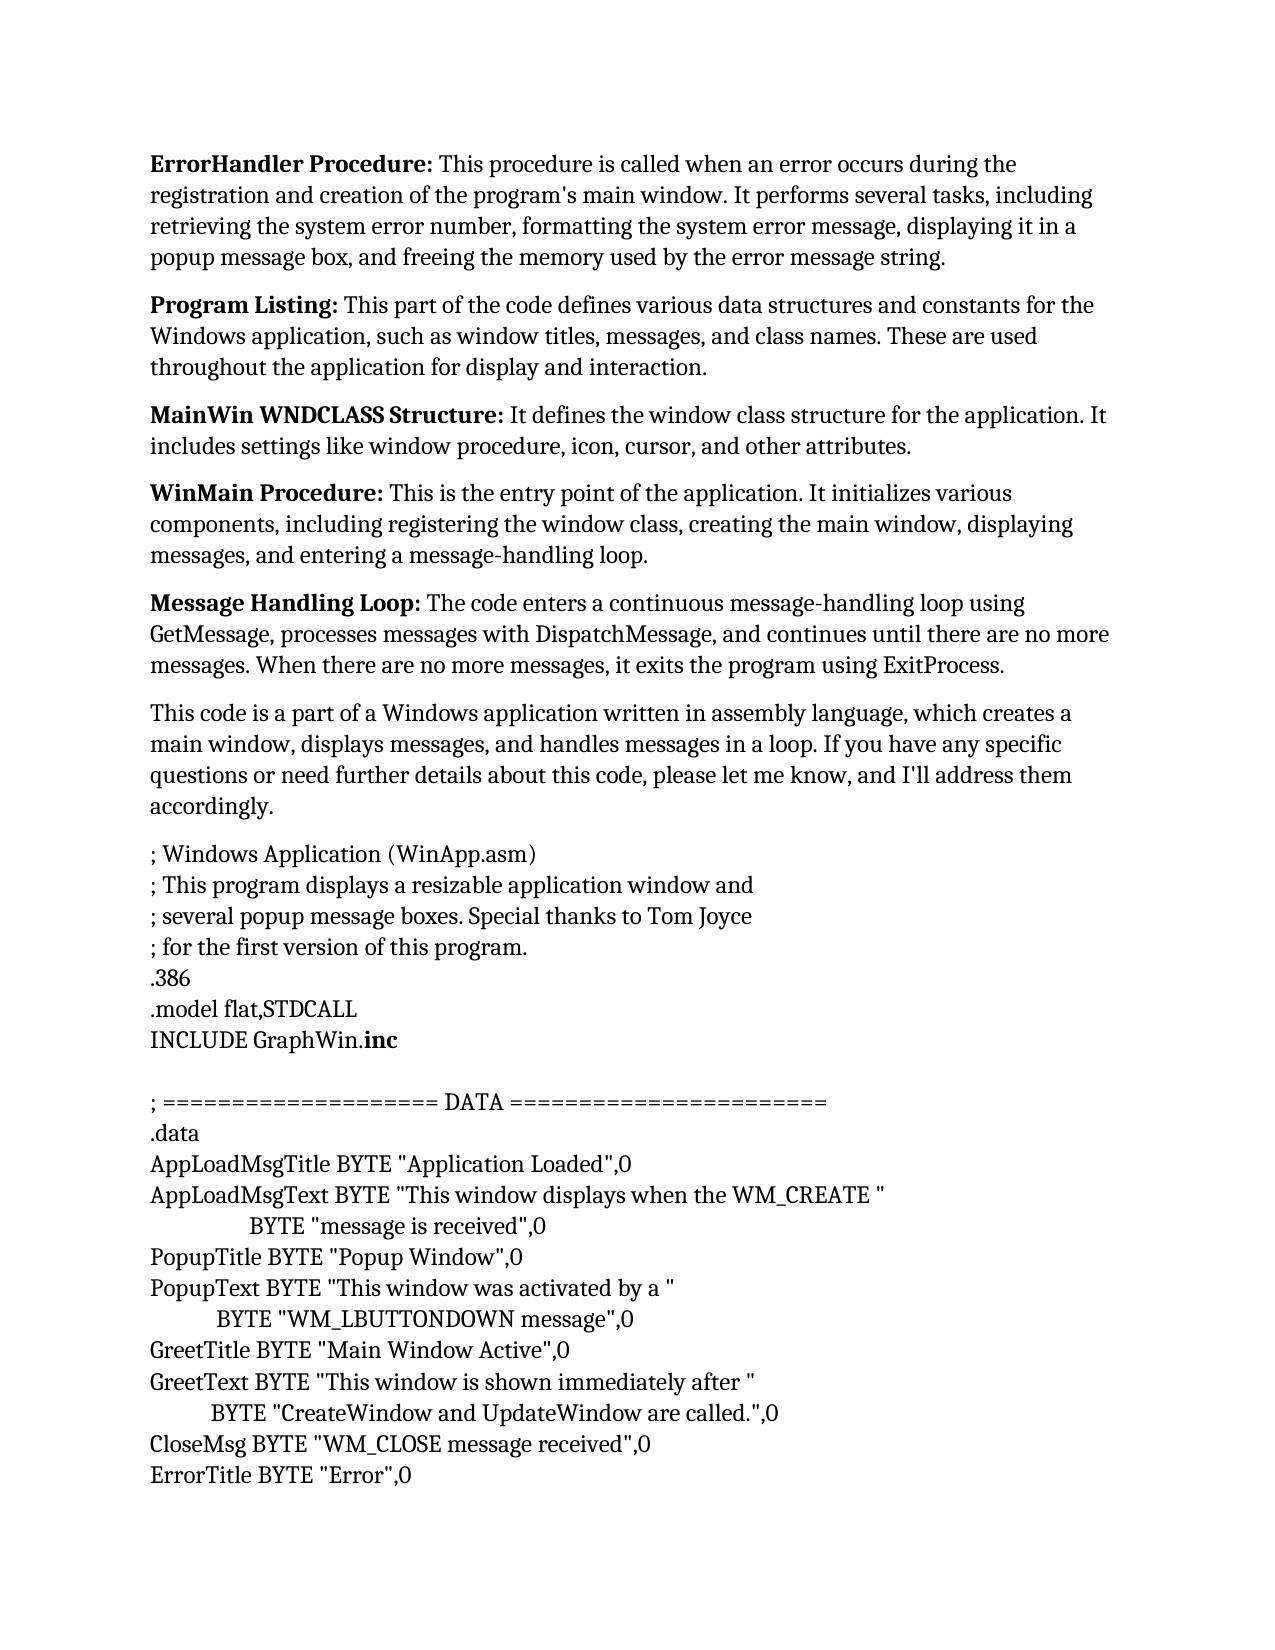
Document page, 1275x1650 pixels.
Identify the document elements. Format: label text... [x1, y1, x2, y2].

text This code is a part of a Windows application written in assembly language, which creates a main window, displays messages, and handles messages in a loop. If you have any specific questions or need further details about this code, please let me know, and I'll address them accordingly. [150, 699, 1125, 821]
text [150, 840, 1125, 1489]
text Message Handling Loop: The code enters a continuous message-handling loop using GetMessage, processes messages with DispatchMessage, and continues until there are no more messages. When there are no more messages, it exits the program using ExitProcess. [150, 589, 1125, 680]
text Program Listing: This part of the code defines various data structures and constants for the Windows application, such as window titles, messages, and class names. These are used throughout the application for display and interaction. [150, 291, 1125, 382]
text MainWin WNDCLASS Structure: It defines the window class structure for the application. It includes settings like window procedure, icon, cursor, and other attributes. [150, 401, 1125, 460]
text ErrorHandler Procedure: This procedure is called when an error occurs during the registration and creation of the program's main window. It performs several tasks, including retrieving the system error number, formatting the system error message, displaying it in a popup message box, and freeing the memory used by the error message string. [150, 150, 1125, 272]
text WinMain Procedure: This is the entry point of the application. It initializes various components, including registering the window class, creating the main window, displaying messages, and entering a message-handling loop. [150, 479, 1125, 570]
